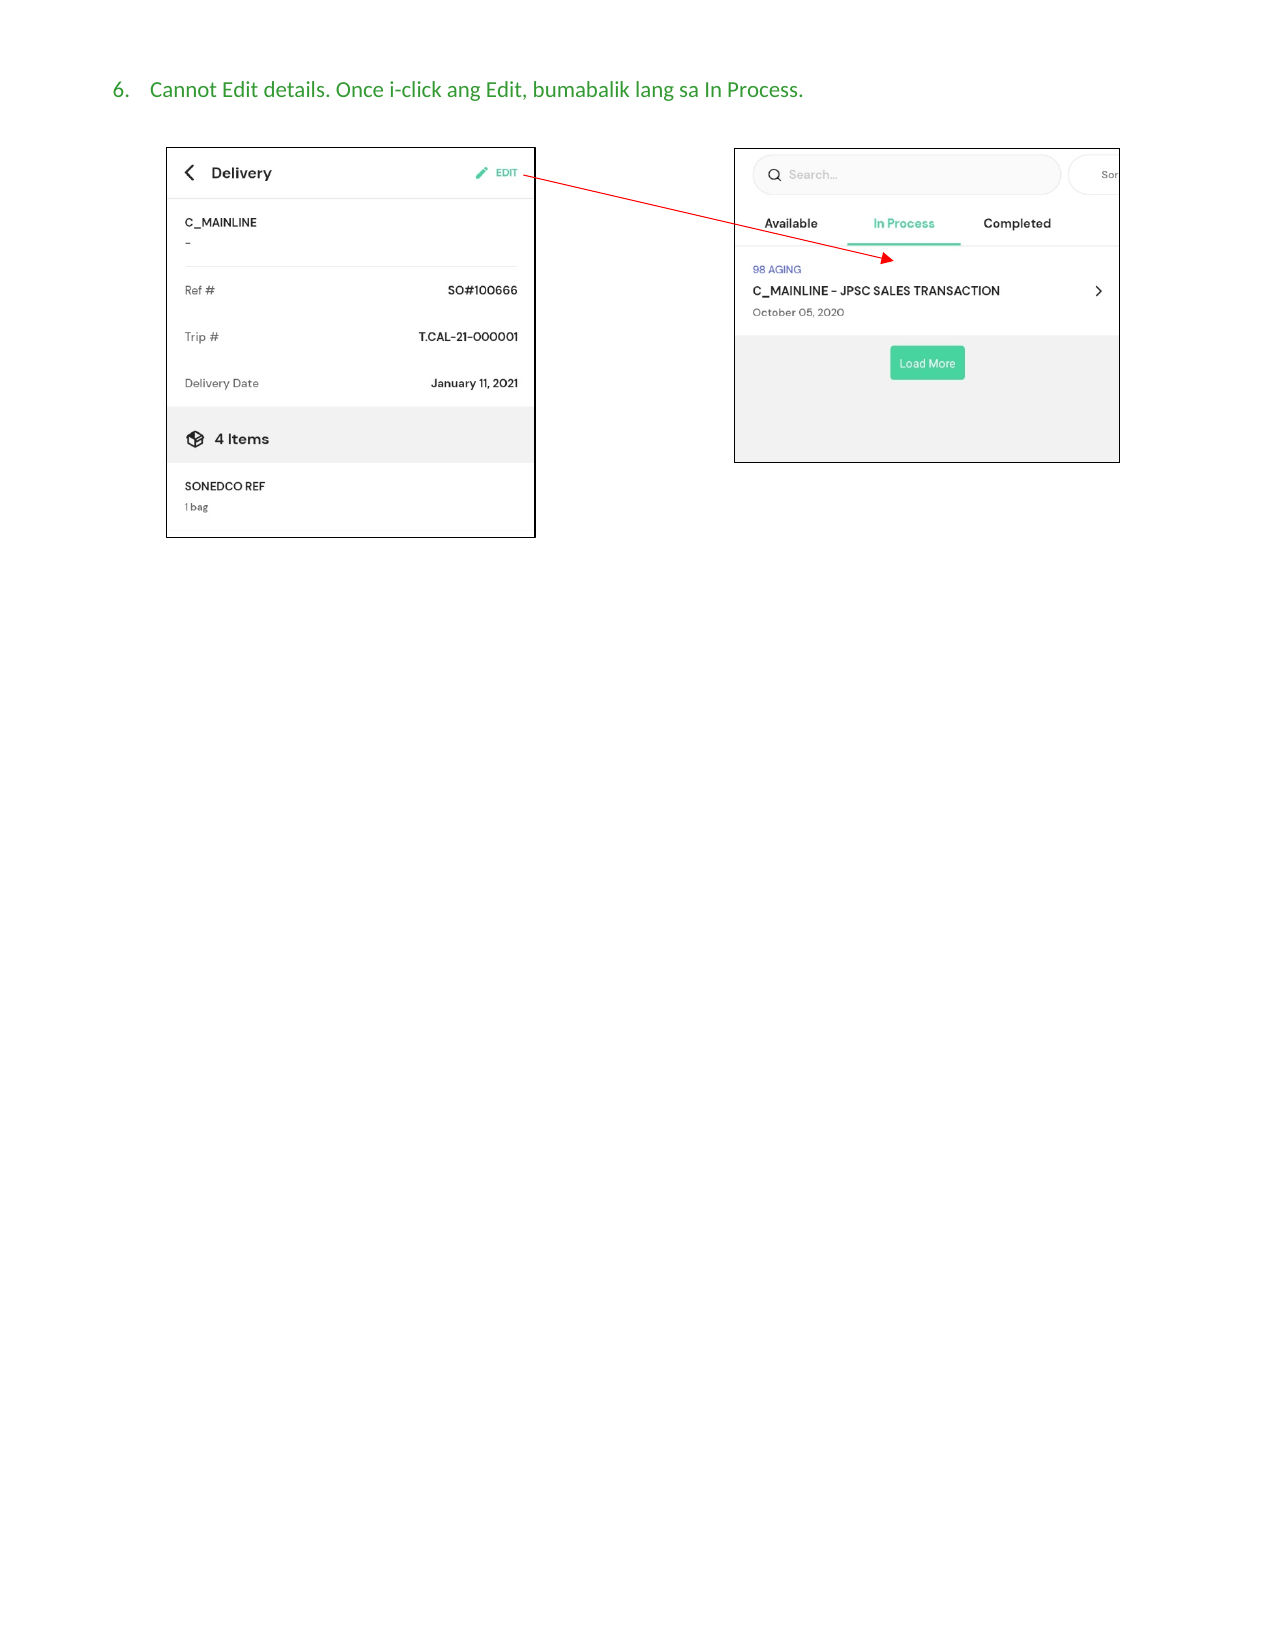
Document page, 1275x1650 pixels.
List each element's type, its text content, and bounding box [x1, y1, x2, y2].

picture [167, 148, 534, 537]
picture [735, 149, 1119, 462]
list Cannot Edit details. Once i-click ang Edit, bumabalik lang sa In Process. [112, 75, 1200, 103]
